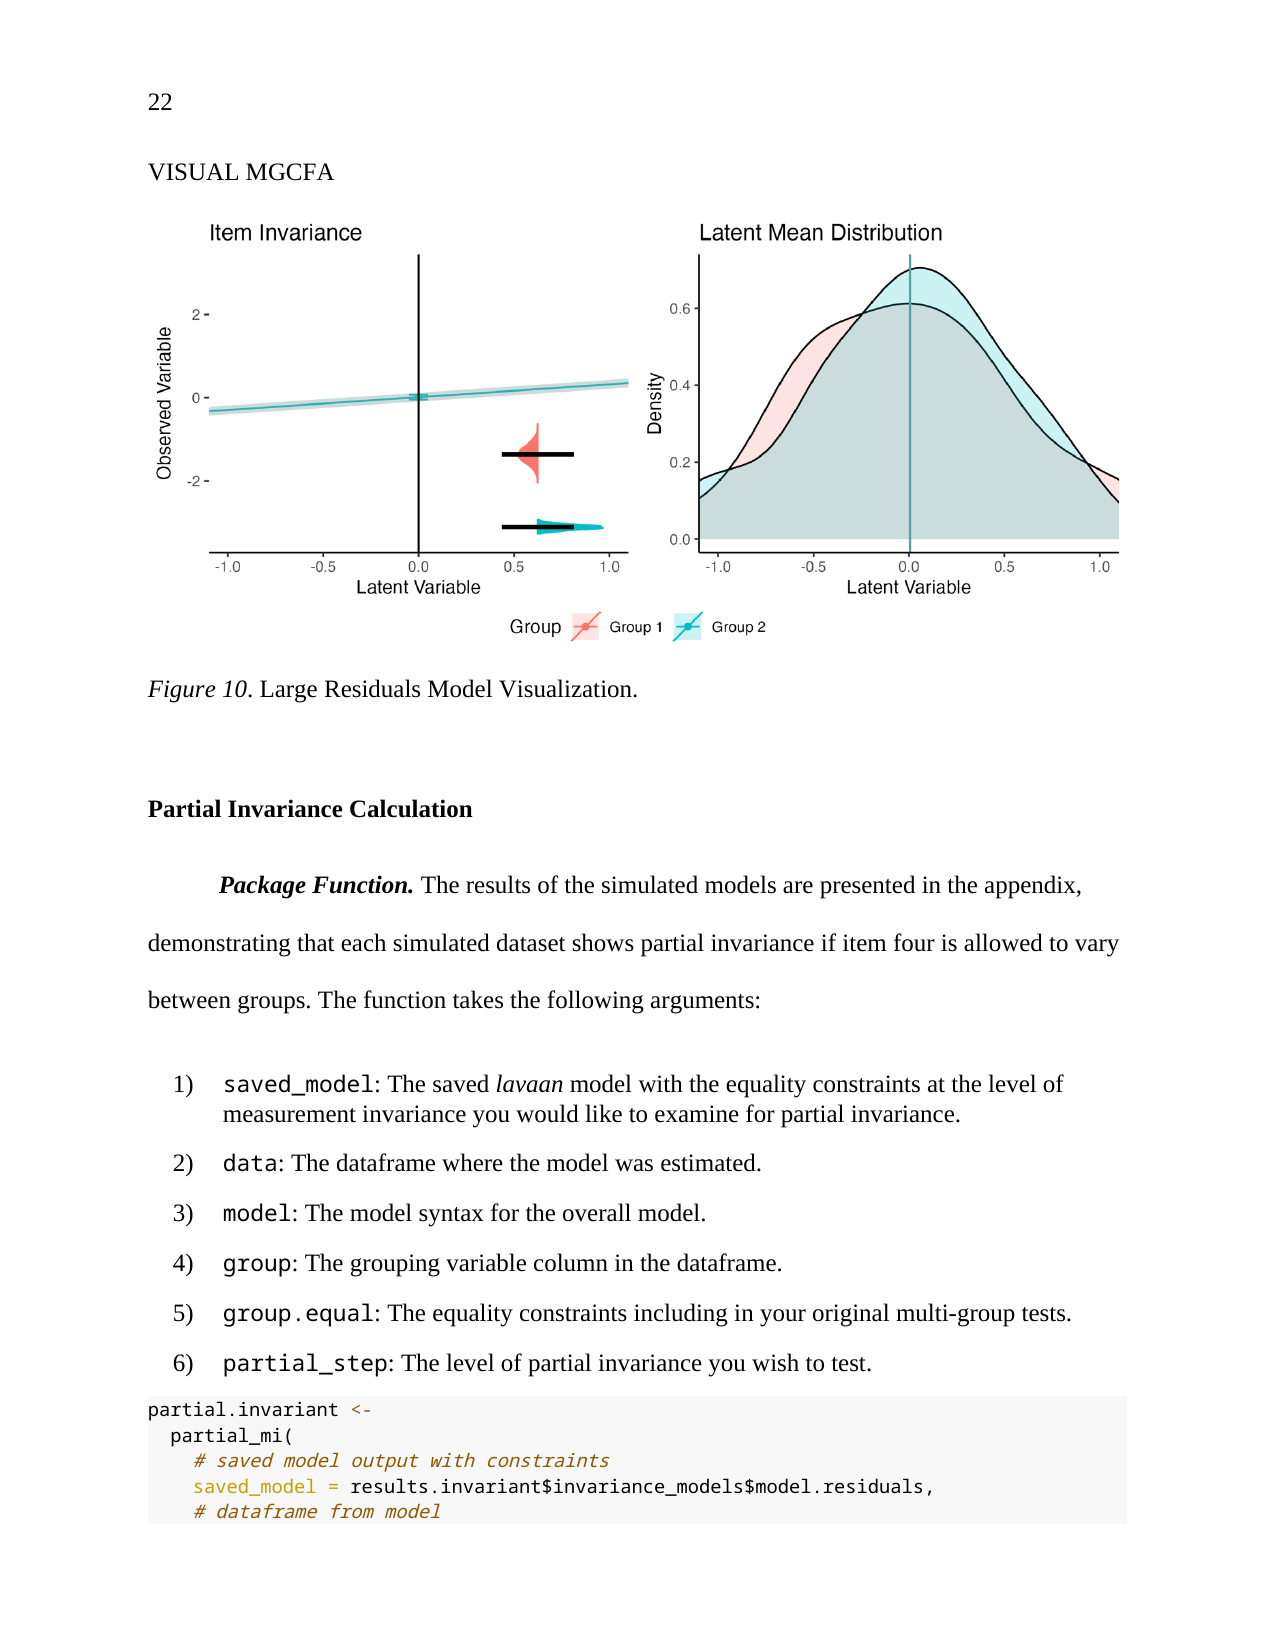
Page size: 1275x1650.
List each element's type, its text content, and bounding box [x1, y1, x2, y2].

list group: The grouping variable column in the dataframe. [173, 1246, 1127, 1278]
picture [147, 215, 1128, 646]
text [148, 1396, 1127, 1524]
text Figure 10. Large Residuals Model Visualization. [148, 646, 1127, 703]
subtitle Partial Invariance Calculation [148, 794, 1127, 823]
text Package Function. The results of the simulated models are presented in the appendix, demonstrating that each simulated dataset shows partial invariance if item four is allowed to vary between groups. The function takes the following arguments: [148, 870, 1127, 1014]
list model: The model syntax for the overall model. [173, 1196, 1127, 1228]
list partial_step: The level of partial invariance you wish to test. [173, 1346, 1127, 1378]
list saved_model: The saved lavaan model with the equality constraints at the level of measurement invariance you would like to examine for partial invariance. [173, 1068, 1127, 1128]
list group.equal: The equality constraints including in your original multi-group tests. [173, 1296, 1127, 1328]
list data: The dataframe where the model was estimated. [173, 1146, 1127, 1178]
